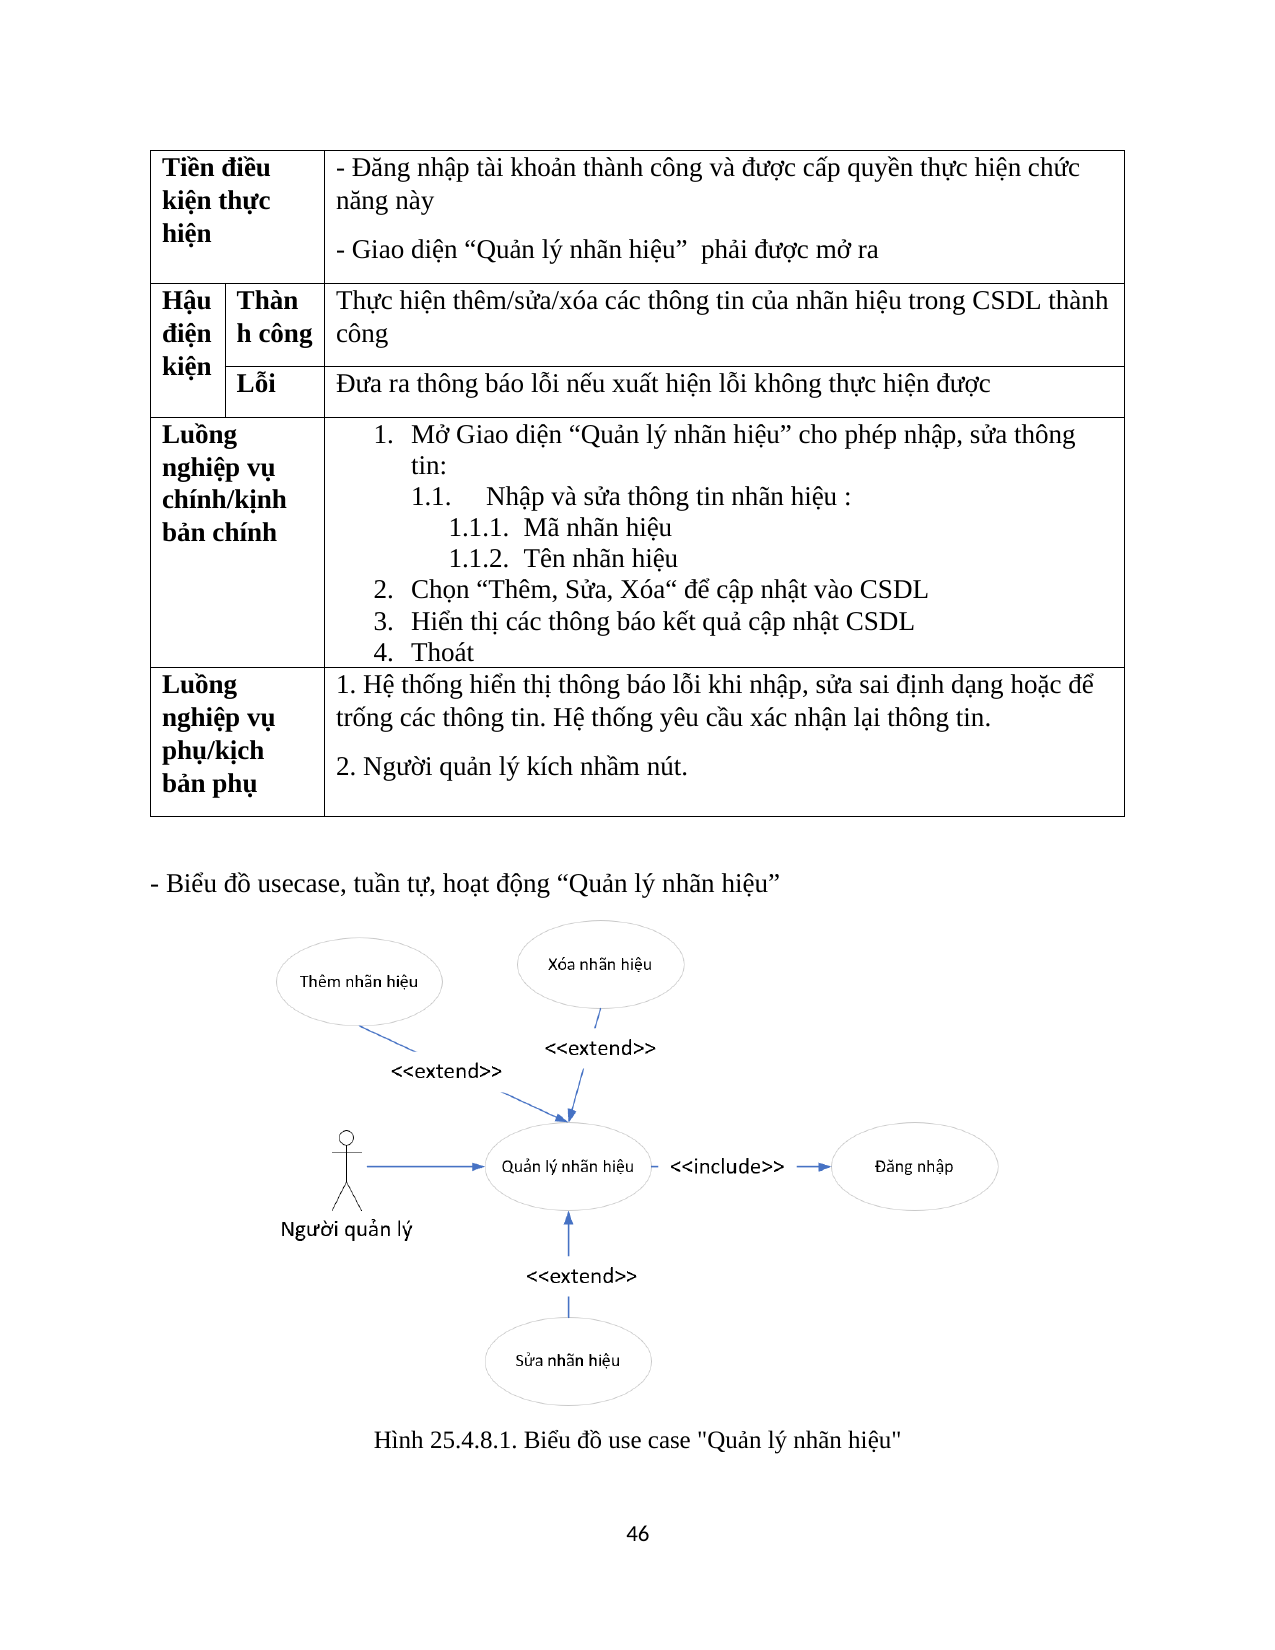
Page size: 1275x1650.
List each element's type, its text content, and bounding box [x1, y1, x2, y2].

table_cell Thành công [226, 284, 324, 366]
table_cell 1. Hệ thống hiển thị thông báo lỗi khi nhập, sửa sai định dạng hoặc để trống các thông tin. Hệ thống yêu cầu xác nhận lại thông tin. 2. Người quản lý kích nhầm nút. [325, 668, 1124, 816]
picture [275, 917, 1001, 1407]
table_cell Lỗi [226, 367, 324, 417]
table_cell Luồng nghiệp vụ phụ/kịch bản phụ [151, 668, 324, 816]
table_cell Thực hiện thêm/sửa/xóa các thông tin của nhãn hiệu trong CSDL thành công [325, 284, 1124, 366]
table_cell Tiền điều kiện thực hiện [151, 151, 324, 283]
table_cell - Đăng nhập tài khoản thành công và được cấp quyền thực hiện chức năng này - Giao diện “Quản lý nhãn hiệu” phải được mở ra [325, 151, 1124, 283]
table_cell Mở Giao diện “Quản lý nhãn hiệu” cho phép nhập, sửa thông tin: Nhập và sửa thông tin nhãn hiệu : Mã nhãn hiệu Tên nhãn hiệu Chọn “Thêm, Sửa, Xóa“ để cập nhật vào CSDL Hiển thị các thông báo kết quả cập nhật CSDL Thoát [325, 418, 1124, 667]
text - Biểu đồ usecase, tuần tự, hoạt động “Quản lý nhãn hiệu” [150, 867, 1125, 898]
table_cell Đưa ra thông báo lỗi nếu xuất hiện lỗi không thực hiện được [325, 367, 1124, 417]
table_cell Luồng nghiệp vụ chính/kịnh bản chính [151, 418, 324, 667]
table_cell Hậu điện kiện [151, 284, 225, 417]
